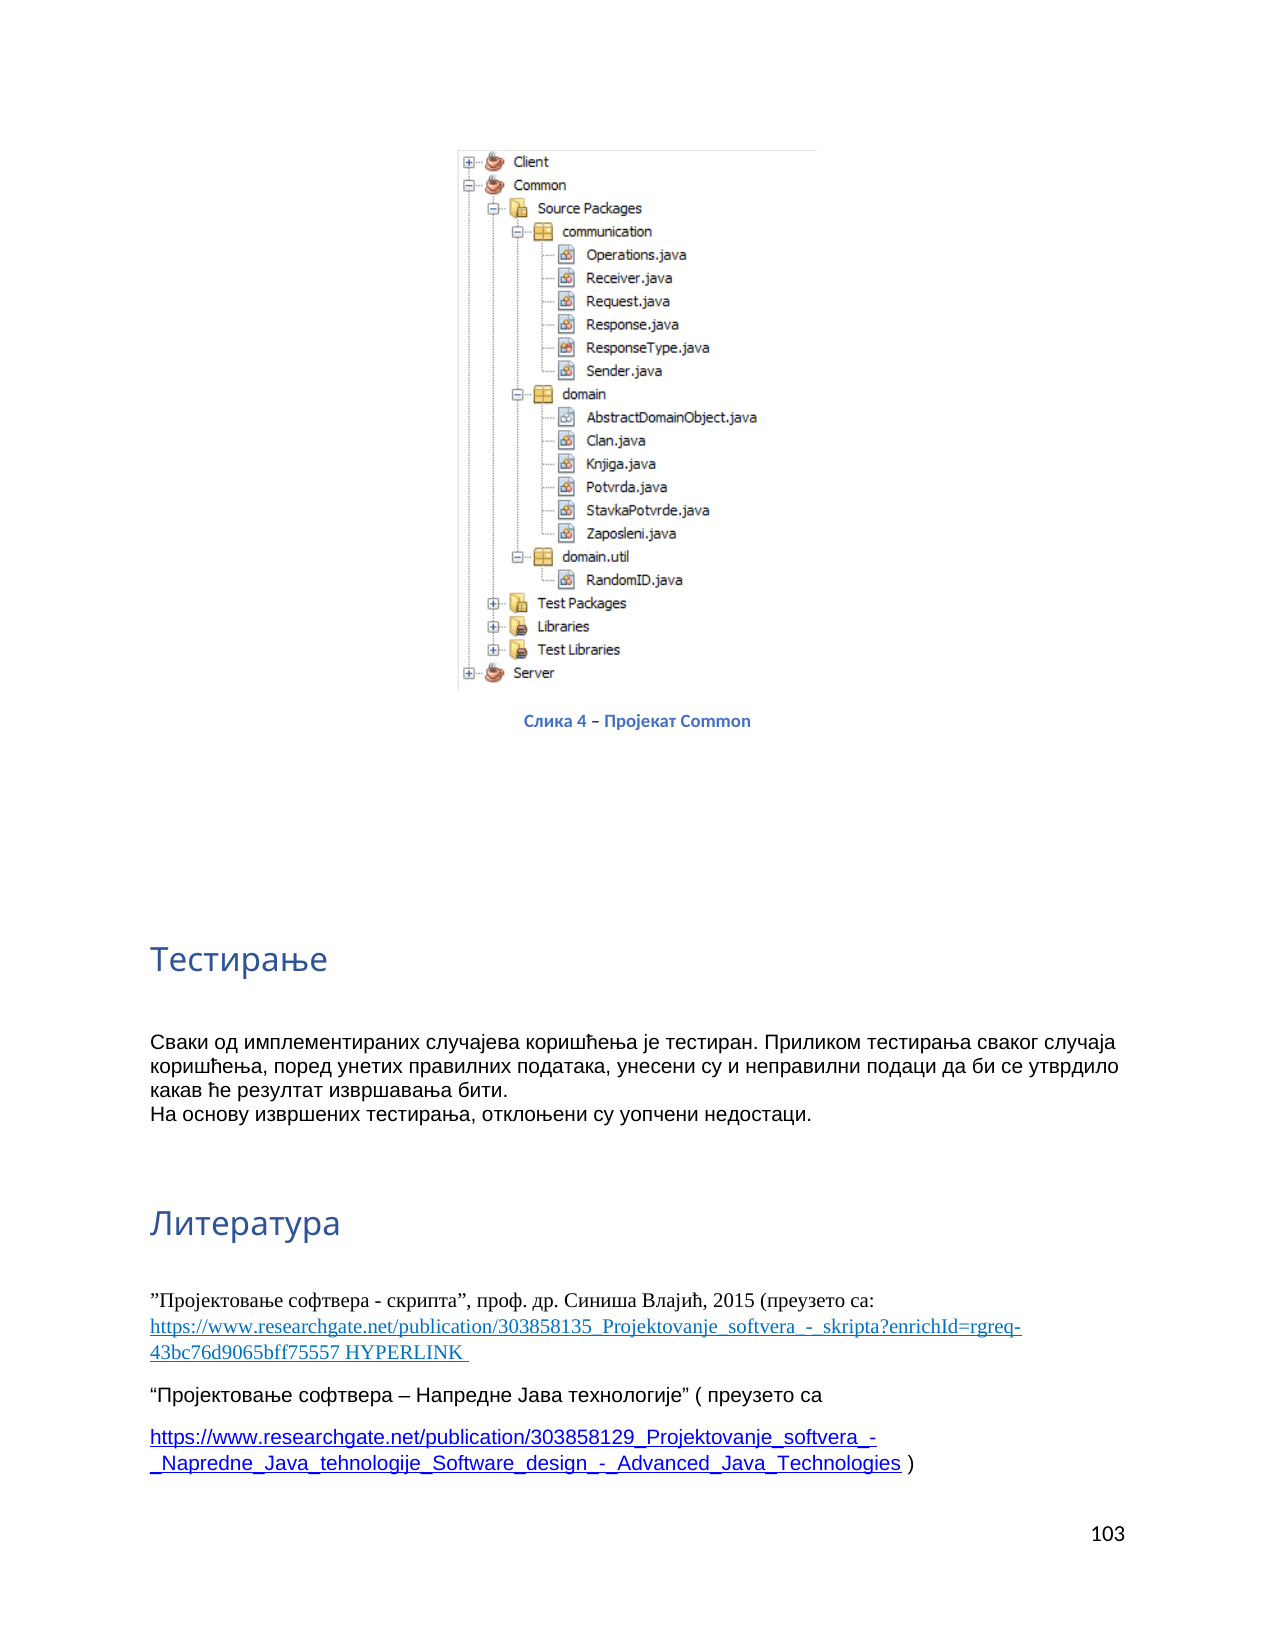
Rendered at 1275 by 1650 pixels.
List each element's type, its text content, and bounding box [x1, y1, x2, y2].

text https://www.researchgate.net/publication/303858129_Projektovanje_softvera_-_Napredne_Java_tehnologije_Software_design_-_Advanced_Java_Technologies ) [150, 1425, 1125, 1475]
text “Пројектовање софтвера – Напредне Јава технологије” ( преузето са [150, 1383, 1125, 1407]
text Сваки од имплементираних случајева коришћења је тестиран. Приликом тестирања сваког случаја коришћења, поред унетих правилних података, унесени су и неправилни подаци да би се утврдило какав ће резултат извршавања бити. [150, 1030, 1125, 1102]
picture [457, 150, 818, 691]
text На основу извршених тестирања, отклоњени су уопчени недостаци. [150, 1102, 1125, 1126]
text ”Пројектовање софтвера - скрипта”, проф. др. Синиша Влајић, 2015 (преузето са: https://www.researchgate.net/publication/303858135_Projektovanje_softvera_-_skripta?enrichId=rgreq-43bc76d9065bff75557 HYPERLINK [150, 1288, 1125, 1364]
subtitle Тестирање [150, 936, 1125, 981]
text Слика 4 – Пројекат Common [150, 709, 1125, 732]
subtitle Литература [150, 1199, 1125, 1245]
